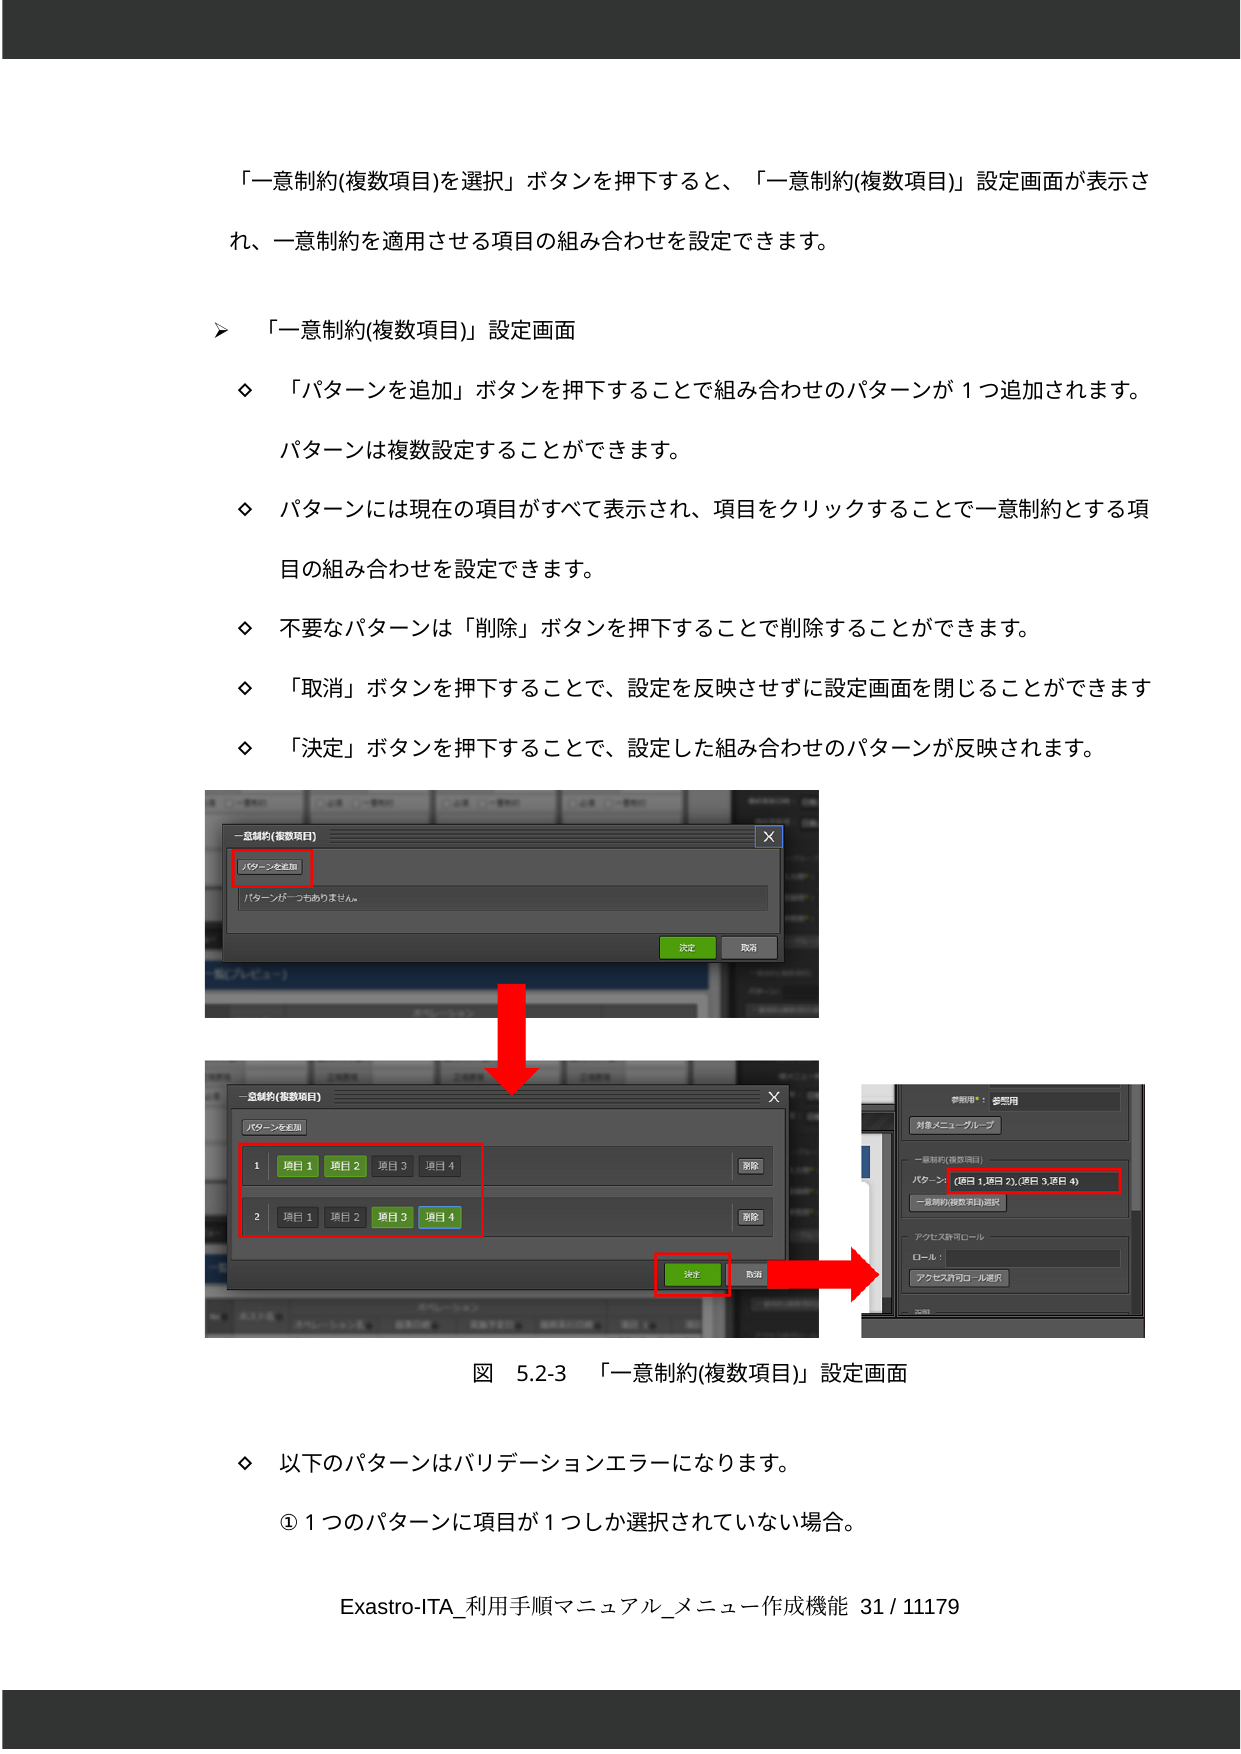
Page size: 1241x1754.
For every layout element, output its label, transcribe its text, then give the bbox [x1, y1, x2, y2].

list 「パターンを追加」ボタンを押下することで組み合わせのパターンが1つ追加されます。パターンは複数設定することができます。 [235, 359, 1152, 478]
list 不要なパターンは「削除」ボタンを押下することで削除することができます。 [235, 597, 1152, 657]
list 「一意制約(複数項目)」設定画面 [213, 299, 1152, 359]
picture [2, 0, 1241, 59]
list ① 1つのパターンに項目が1つしか選択されていない場合。 [279, 1491, 1152, 1551]
picture [2, 1690, 1241, 1749]
picture [204, 790, 1145, 1338]
list 以下のパターンはバリデーションエラーになります。 [235, 1432, 1152, 1491]
list 「一意制約(複数項目)を選択」ボタンを押下すると、「一意制約(複数項目)」設定画面が表示され、一意制約を適用させる項目の組み合わせを設定できます。 [229, 151, 1152, 270]
list 図 5.2-3 「一意制約(複数項目)」設定画面 [229, 1342, 1152, 1402]
list 「取消」ボタンを押下することで、設定を反映させずに設定画面を閉じることができます。 [235, 657, 1152, 717]
list 「決定」ボタンを押下することで、設定した組み合わせのパターンが反映されます。 [235, 717, 1152, 776]
list パターンには現在の項目がすべて表示され、項目をクリックすることで一意制約とする項目の組み合わせを設定できます。 [235, 478, 1152, 597]
